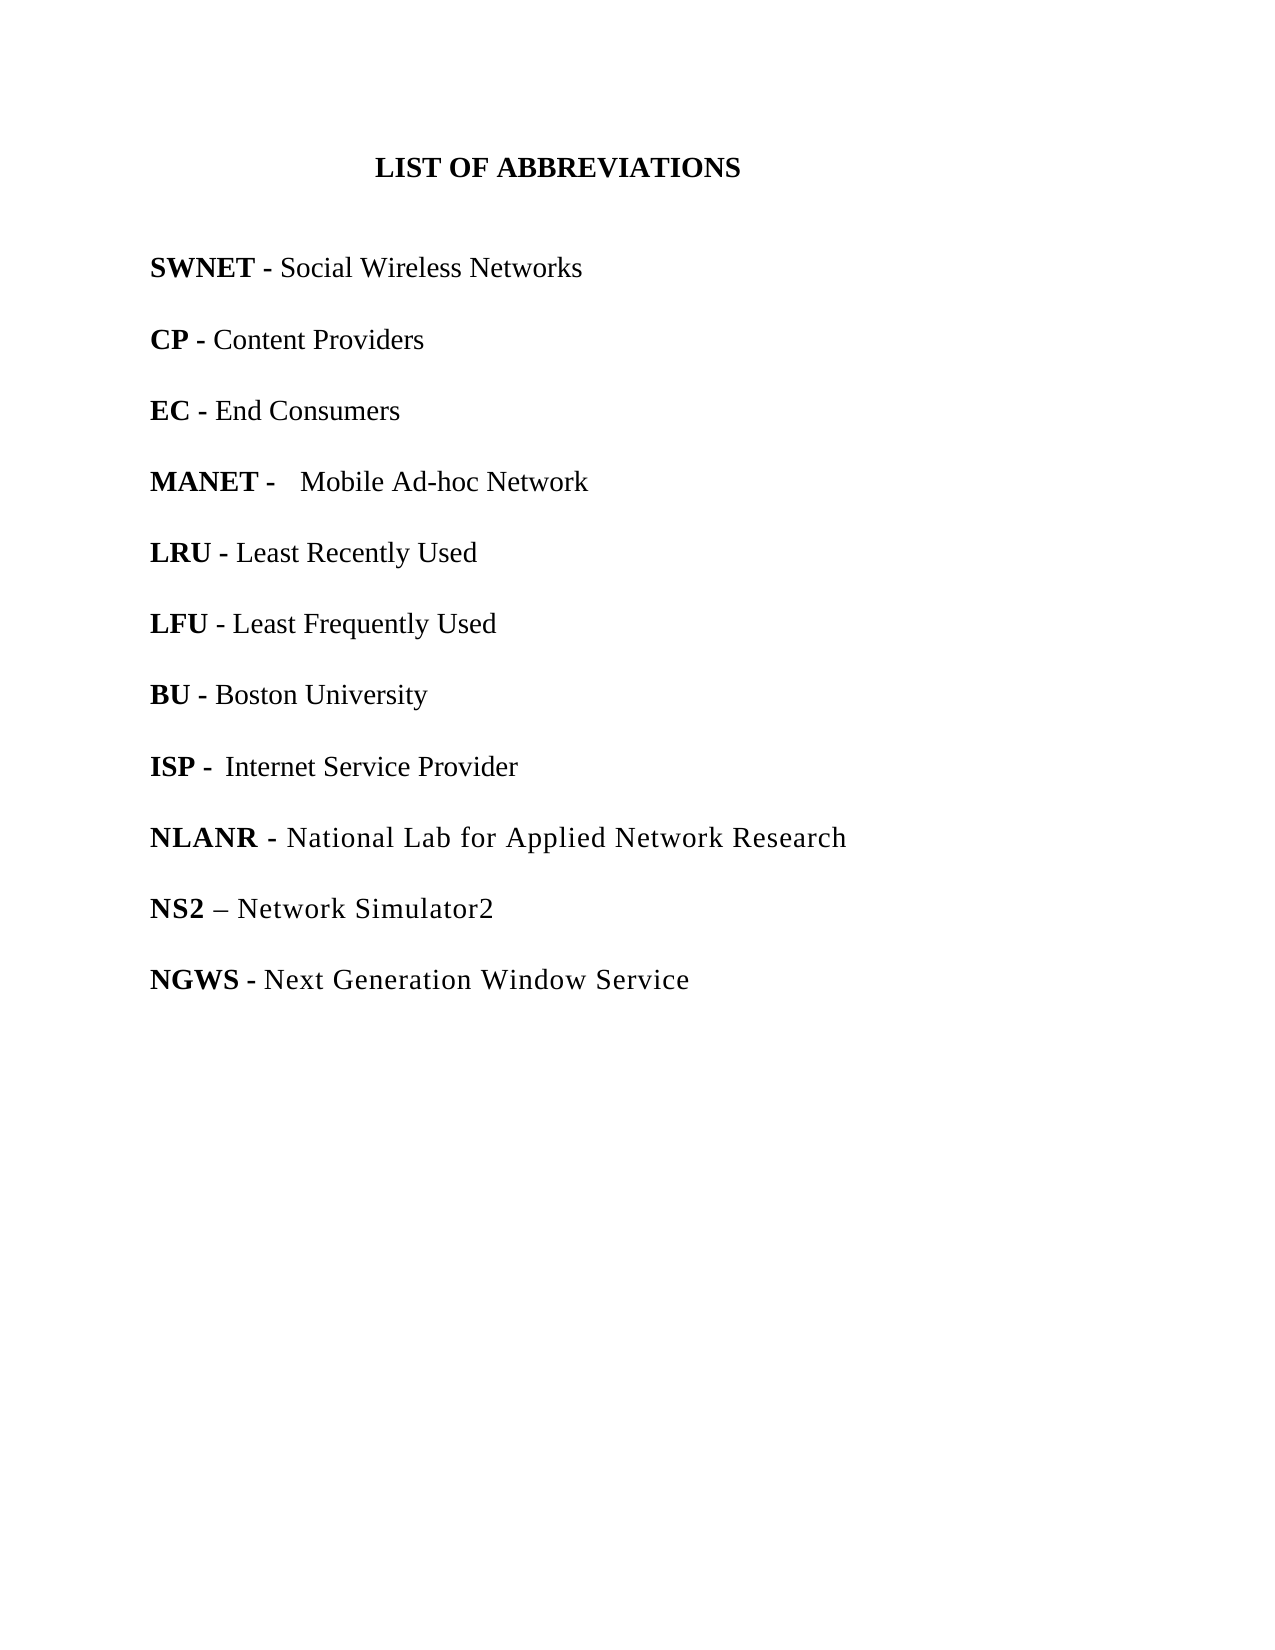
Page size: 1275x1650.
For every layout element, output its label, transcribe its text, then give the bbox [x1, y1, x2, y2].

text LRU - Least Recently Used [150, 535, 1125, 569]
subtitle LIST OF ABBREVIATIONS [375, 150, 1125, 183]
text MANET - Mobile Ad-hoc Network [150, 464, 1125, 498]
text LFU - Least Frequently Used [150, 606, 1125, 640]
text ISP - Internet Service Provider [150, 749, 1125, 782]
text CP - Content Providers [150, 322, 1125, 355]
text NLANR - National Lab for Applied Network Research [150, 820, 1125, 853]
text SWNET - Social Wireless Networks [150, 251, 1125, 284]
text NGWS - Next Generation Window Service [150, 962, 1125, 996]
text BU - Boston University [150, 677, 1125, 711]
text NS2 – Network Simulator2 [150, 891, 1125, 924]
text EC - End Consumers [150, 393, 1125, 426]
